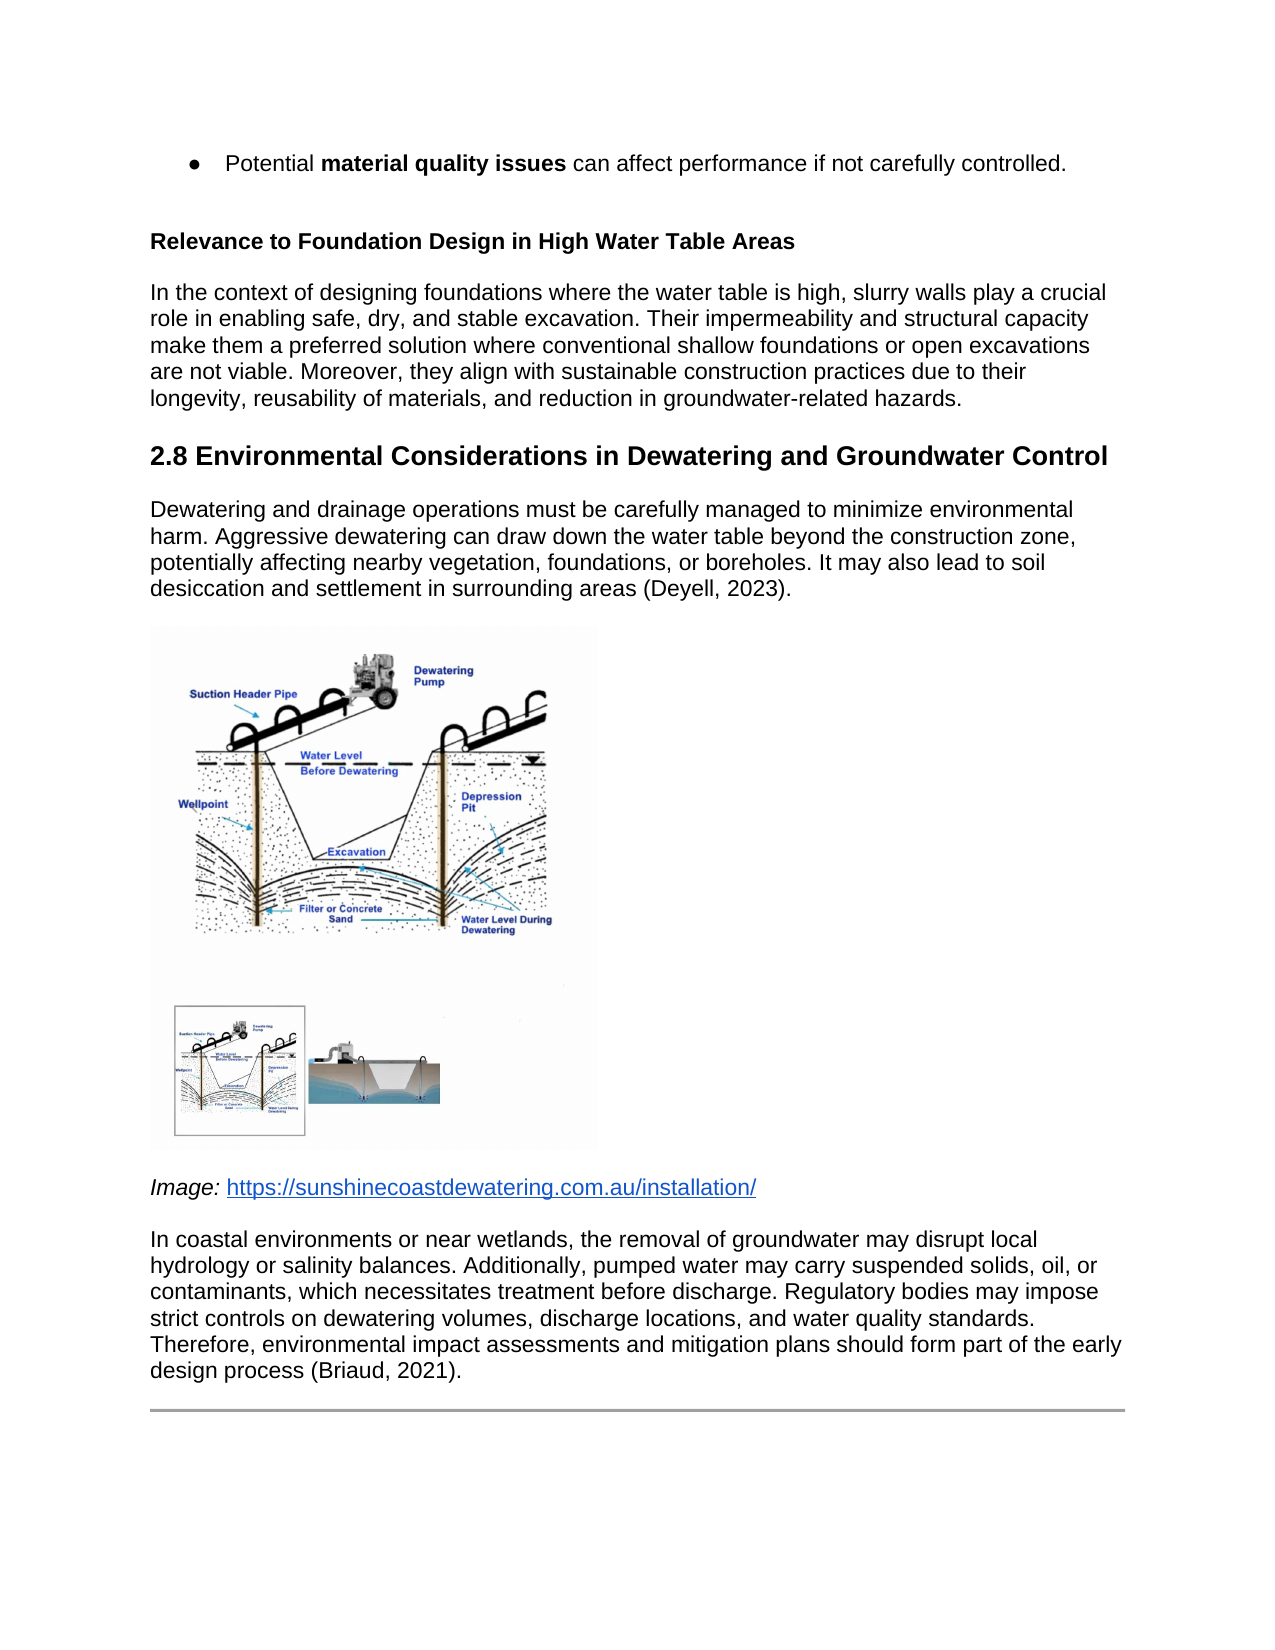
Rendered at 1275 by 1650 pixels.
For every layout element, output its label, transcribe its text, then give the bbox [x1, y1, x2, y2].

list Potential material quality issues can affect performance if not carefully controlled. [187, 150, 1125, 203]
picture [150, 626, 598, 1150]
text Dewatering and drainage operations must be carefully managed to minimize environmental harm. Aggressive dewatering can draw down the water table beyond the construction zone, potentially affecting nearby vegetation, foundations, or boreholes. It may also lead to soil desiccation and settlement in surrounding areas (Deyell, 2023). [150, 496, 1125, 602]
text In the context of designing foundations where the water table is high, slurry walls play a crucial role in enabling safe, dry, and stable excavation. Their impermeability and structural capacity make them a preferred solution where conventional shallow foundations or open excavations are not viable. Moreover, they align with sustainable construction practices due to their longevity, reusability of materials, and reduction in groundwater-related hazards. [150, 279, 1125, 411]
text Image: https://sunshinecoastdewatering.com.au/installation/ [150, 1174, 1125, 1201]
subtitle Relevance to Foundation Design in High Water Table Areas [150, 228, 1125, 254]
subtitle 2.8 Environmental Considerations in Dewatering and Groundwater Control [150, 440, 1125, 471]
text In coastal environments or near wetlands, the removal of groundwater may disrupt local hydrology or salinity balances. Additionally, pumped water may carry suspended solids, oil, or contaminants, which necessitates treatment before discharge. Regulatory bodies may impose strict controls on dewatering volumes, discharge locations, and water quality standards. Therefore, environmental impact assessments and mitigation plans should form part of the early design process (Briaud, 2021). [150, 1226, 1125, 1384]
